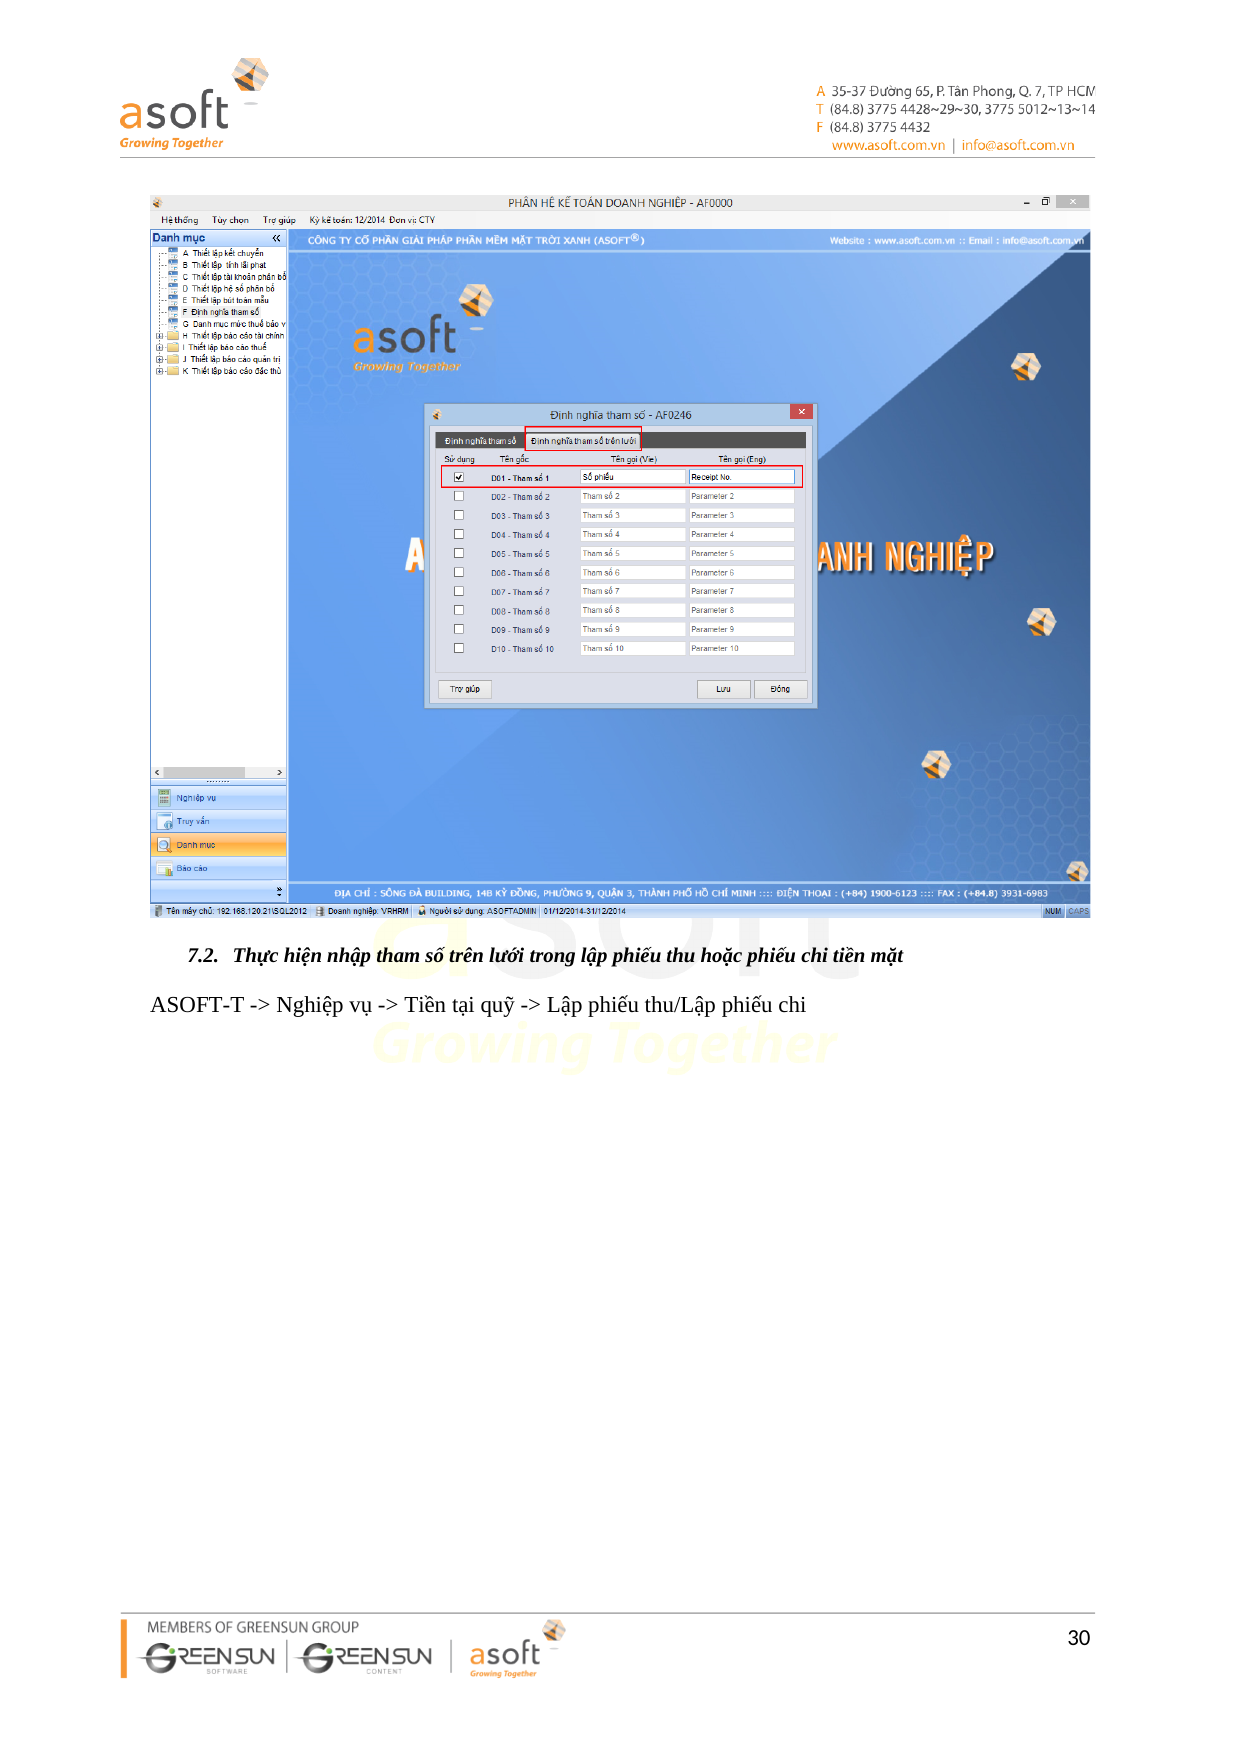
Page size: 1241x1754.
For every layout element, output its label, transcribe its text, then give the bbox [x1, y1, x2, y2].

picture [120, 1612, 1096, 1679]
picture [120, 58, 1096, 158]
list Thực hiện nhập tham số trên lưới trong lập phiếu thu hoặc phiếu chi tiền mặt [187, 943, 1090, 967]
text ASOFT-T -> Nghiệp vụ -> Tiền tại quỹ -> Lập phiếu thu/Lập phiếu chi [150, 991, 1090, 1018]
picture [150, 195, 1091, 918]
